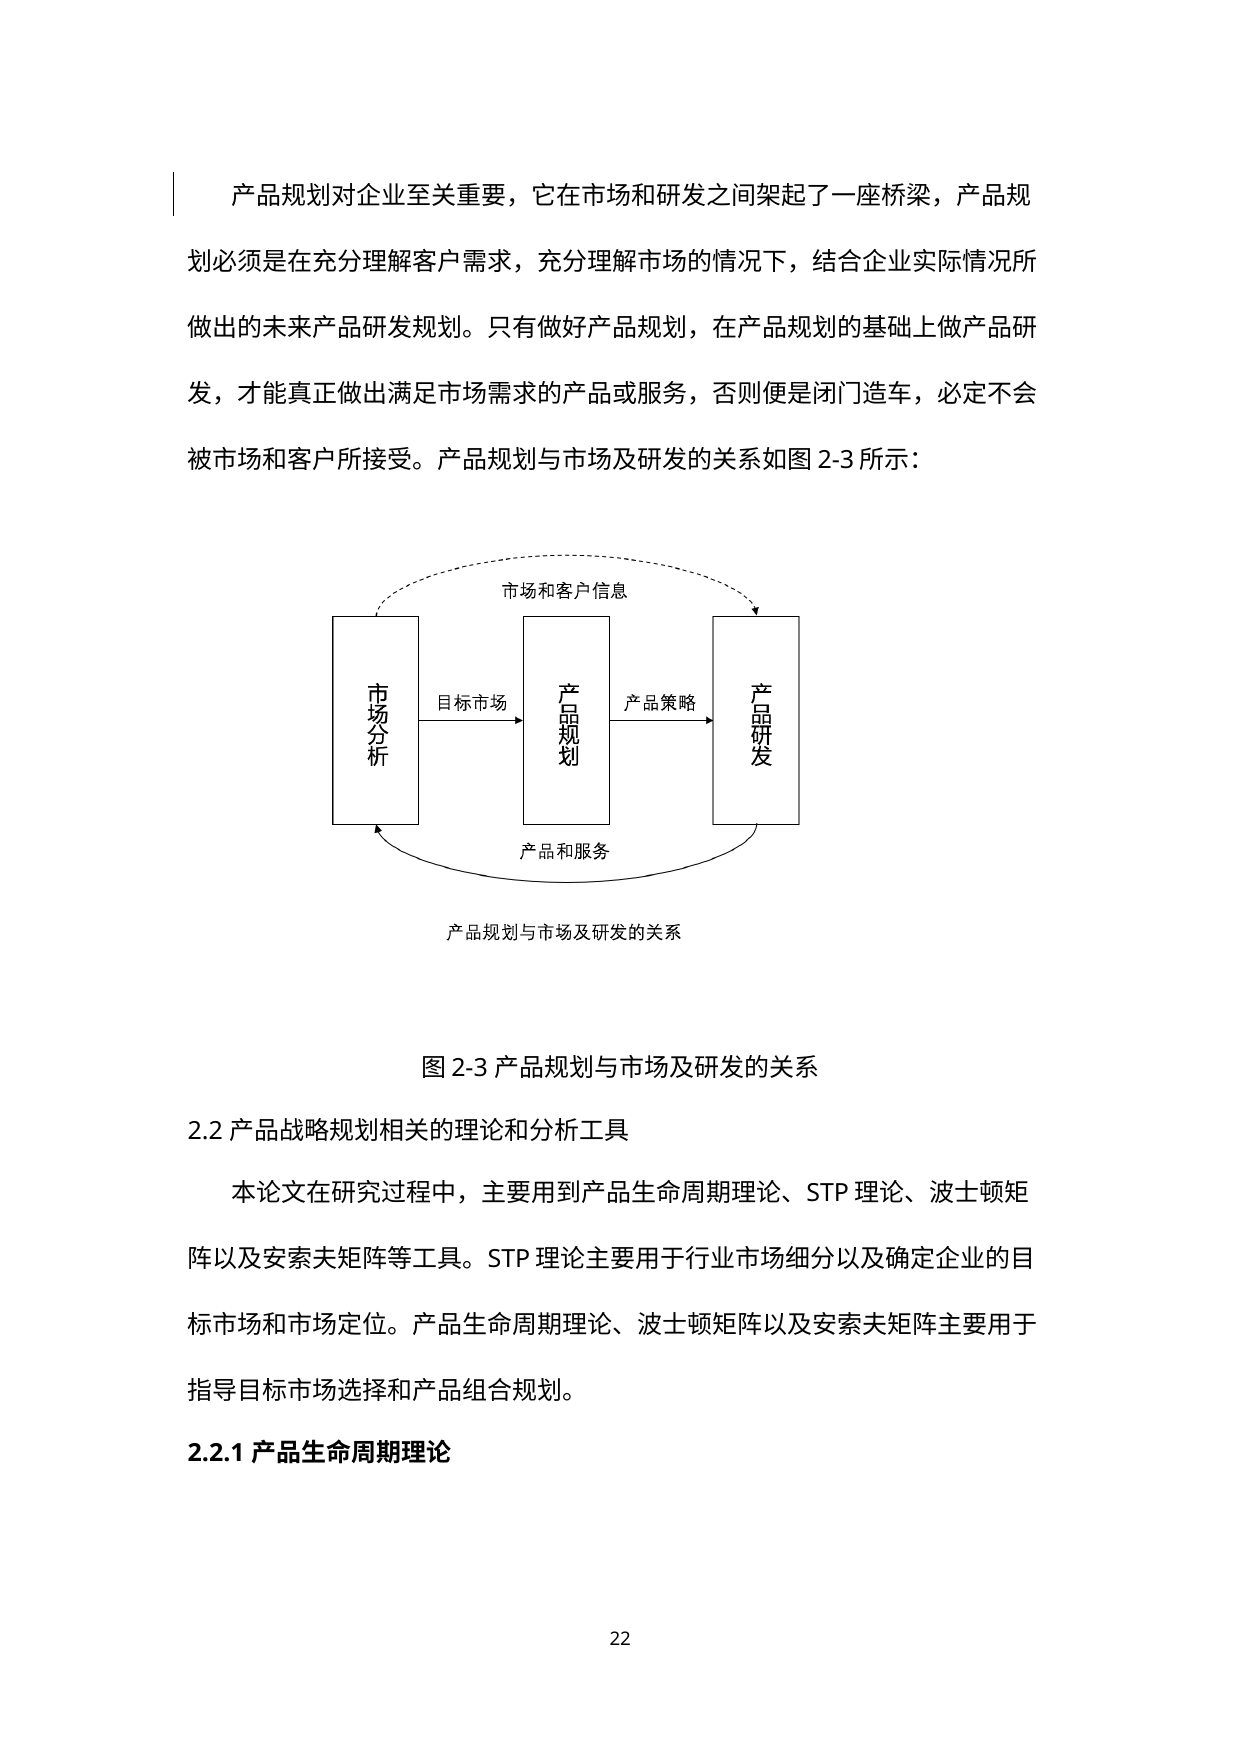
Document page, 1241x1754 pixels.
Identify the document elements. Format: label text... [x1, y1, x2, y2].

text 2.2.1 产品生命周期理论 [187, 1429, 1053, 1473]
picture [252, 498, 892, 990]
text 产品规划对企业至关重要，它在市场和研发之间架起了一座桥梁，产品规划必须是在充分理解客户需求，充分理解市场的情况下，结合企业实际情况所做出的未来产品研发规划。只有做好产品规划，在产品规划的基础上做产品研发，才能真正做出满足市场需求的产品或服务，否则便是闭门造车，必定不会被市场和客户所接受。产品规划与市场及研发的关系如图2-3所示： [187, 172, 1053, 480]
text 本论文在研究过程中，主要用到产品生命周期理论、STP理论、波士顿矩阵以及安索夫矩阵等工具。STP理论主要用于行业市场细分以及确定企业的目标市场和市场定位。产品生命周期理论、波士顿矩阵以及安索夫矩阵主要用于指导目标市场选择和产品组合规划。 [187, 1168, 1053, 1411]
text 图2-3 产品规划与市场及研发的关系 [187, 1044, 1053, 1088]
text 2.2 产品战略规划相关的理论和分析工具 [187, 1106, 1053, 1150]
